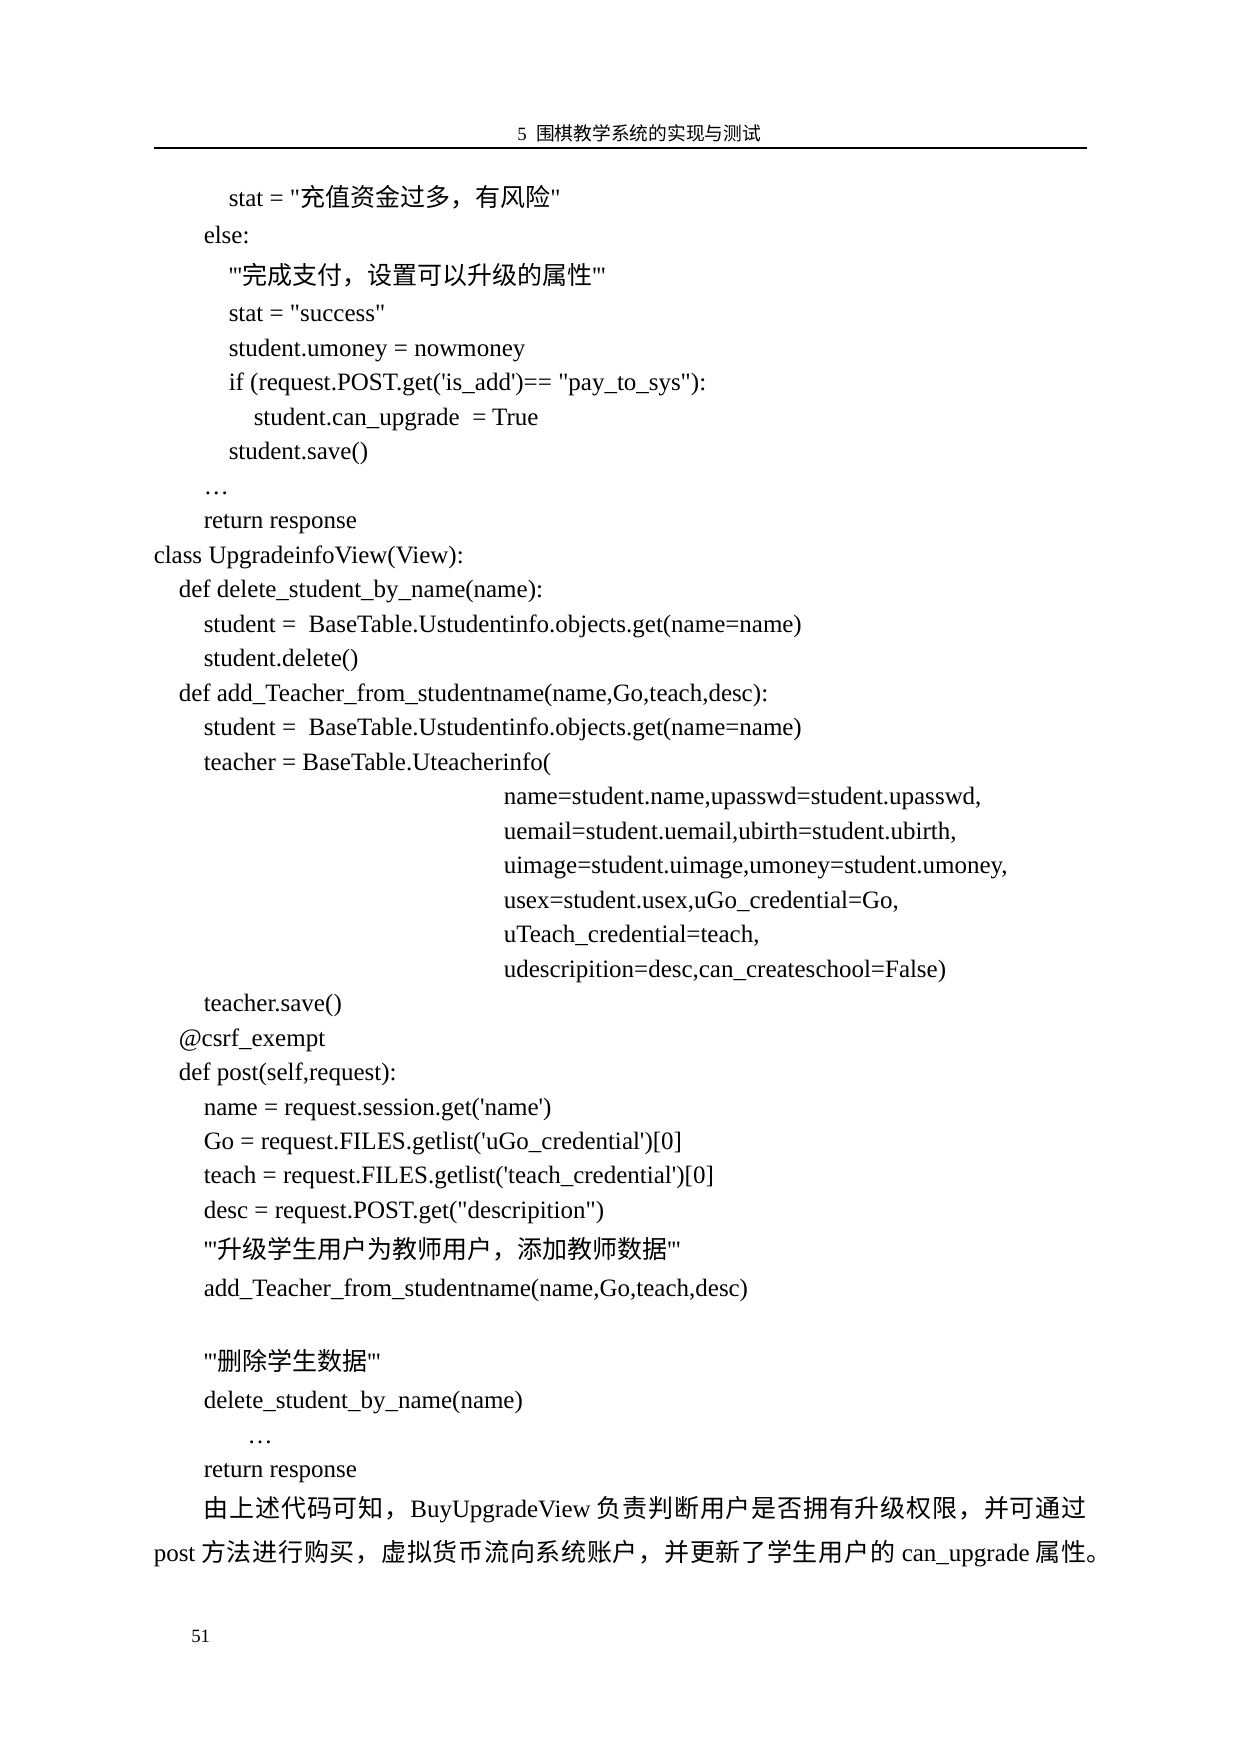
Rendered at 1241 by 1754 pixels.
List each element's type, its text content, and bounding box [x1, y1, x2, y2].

text return response [153, 505, 1087, 534]
text def post(self,request): [153, 1057, 1087, 1086]
text stat = "充值资金过多，有风险" [153, 177, 1087, 213]
text def add_Teacher_from_studentname(name,Go,teach,desc): [153, 678, 1087, 707]
text @csrf_exempt [153, 1023, 1087, 1051]
text '''删除学生数据''' [153, 1342, 1087, 1378]
text student = BaseTable.Ustudentinfo.objects.get(name=name) [153, 712, 1087, 741]
text '''升级学生用户为教师用户，添加教师数据''' [153, 1229, 1087, 1266]
text stat = "success" [153, 298, 1087, 327]
text teacher = BaseTable.Uteacherinfo( [153, 747, 1087, 776]
text … [153, 471, 1087, 500]
text student.save() [153, 436, 1087, 465]
text teacher.save() [153, 988, 1087, 1017]
text return response [153, 1454, 1087, 1483]
text uemail=student.uemail,ubirth=student.ubirth, [460, 816, 1087, 844]
text name = request.session.get('name') [153, 1092, 1087, 1120]
text udescripition=desc,can_createschool=False) [460, 954, 1087, 982]
text desc = request.POST.get("descripition") [153, 1195, 1087, 1224]
text uimage=student.uimage,umoney=student.umoney, [460, 850, 1087, 879]
text student.delete() [153, 643, 1087, 672]
text … [153, 1420, 1087, 1448]
text usex=student.usex,uGo_credential=Go, [460, 885, 1087, 913]
text uTeach_credential=teach, [460, 919, 1087, 948]
text if (request.POST.get('is_add')== "pay_to_sys"): [153, 367, 1087, 396]
text '''完成支付，设置可以升级的属性''' [153, 255, 1087, 291]
text def delete_student_by_name(name): [153, 574, 1087, 603]
text class UpgradeinfoView(View): [153, 540, 1087, 569]
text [153, 1489, 1087, 1568]
text delete_student_by_name(name) [153, 1385, 1087, 1414]
text add_Teacher_from_studentname(name,Go,teach,desc) [153, 1273, 1087, 1302]
text Go = request.FILES.getlist('uGo_credential')[0] [153, 1126, 1087, 1155]
text teach = request.FILES.getlist('teach_credential')[0] [153, 1161, 1087, 1189]
text student.umoney = nowmoney [153, 333, 1087, 362]
text student.can_upgrade = True [153, 402, 1087, 431]
text name=student.name,upasswd=student.upasswd, [460, 781, 1087, 810]
text else: [153, 221, 1087, 249]
text student = BaseTable.Ustudentinfo.objects.get(name=name) [153, 609, 1087, 638]
